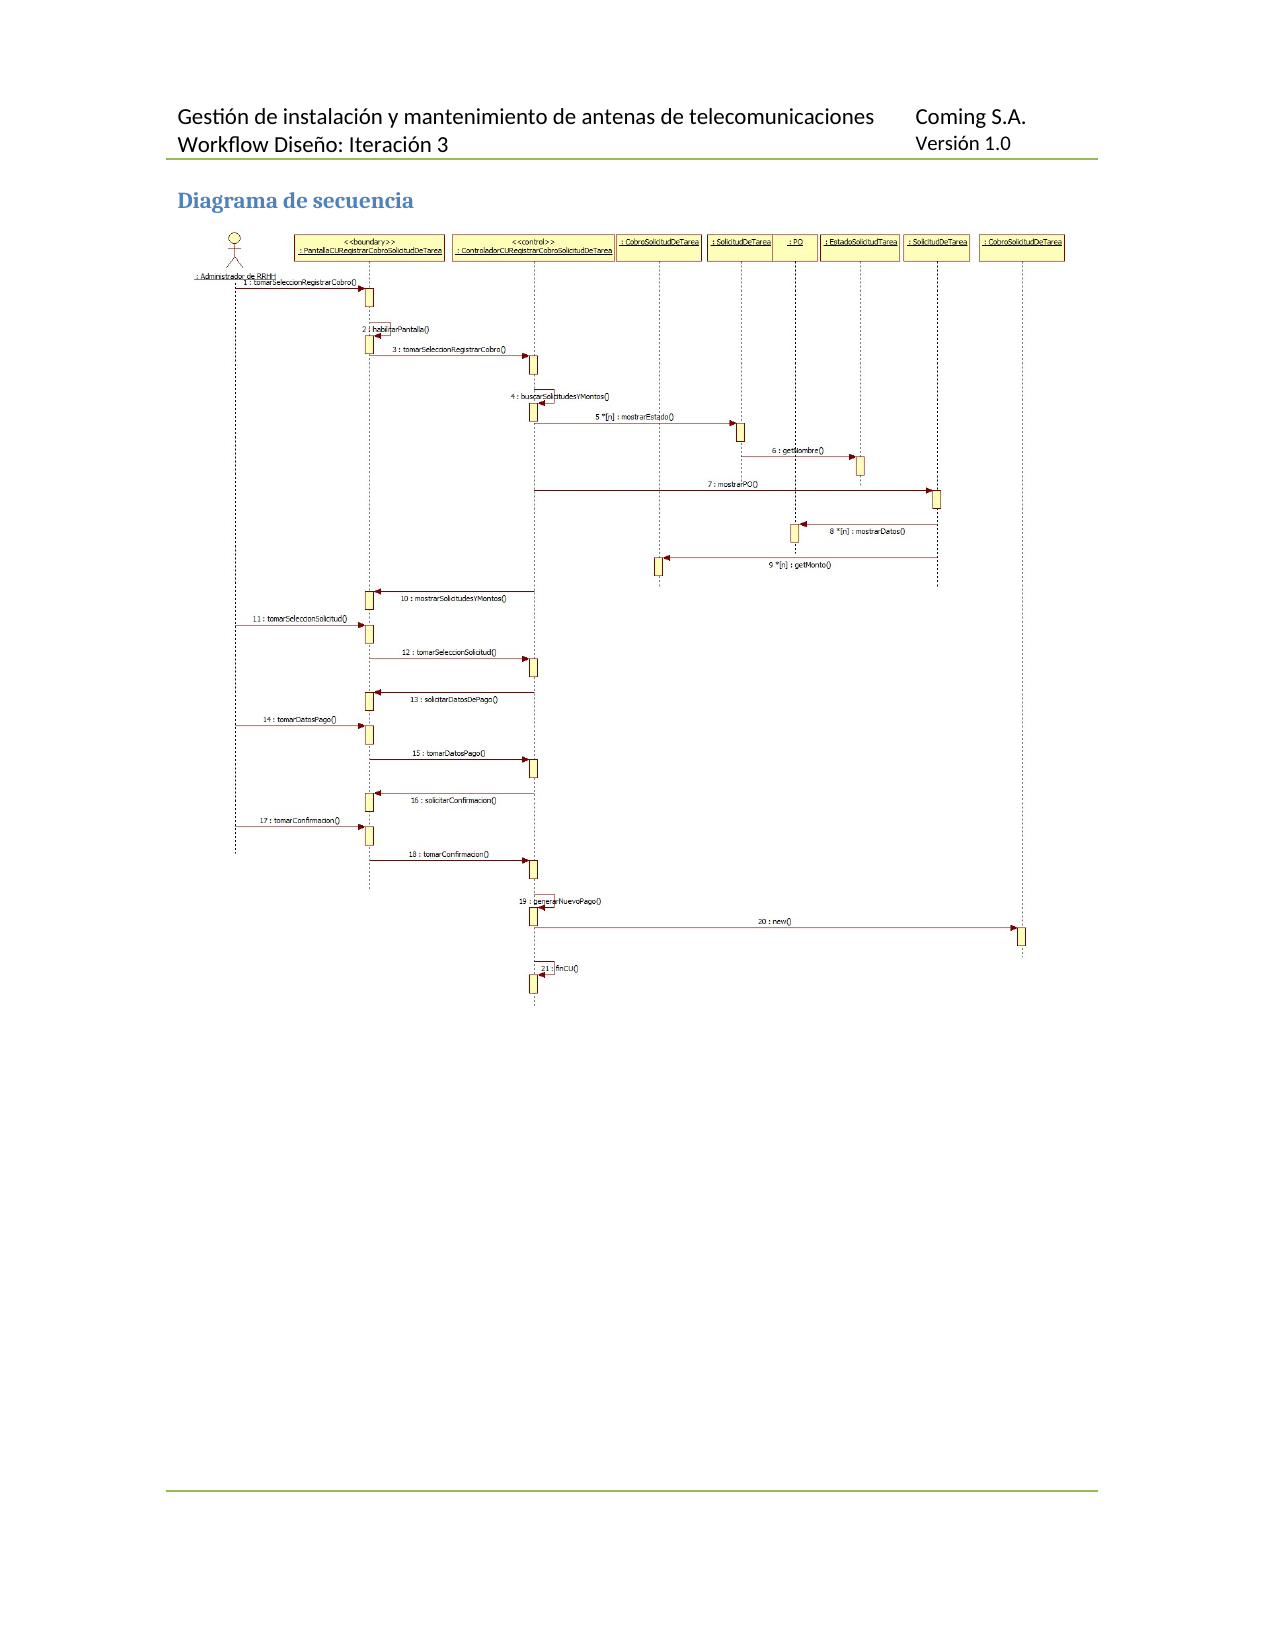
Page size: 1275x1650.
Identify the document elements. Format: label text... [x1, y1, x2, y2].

subtitle Diagrama de secuencia [177, 188, 1098, 214]
picture [177, 218, 1078, 1020]
